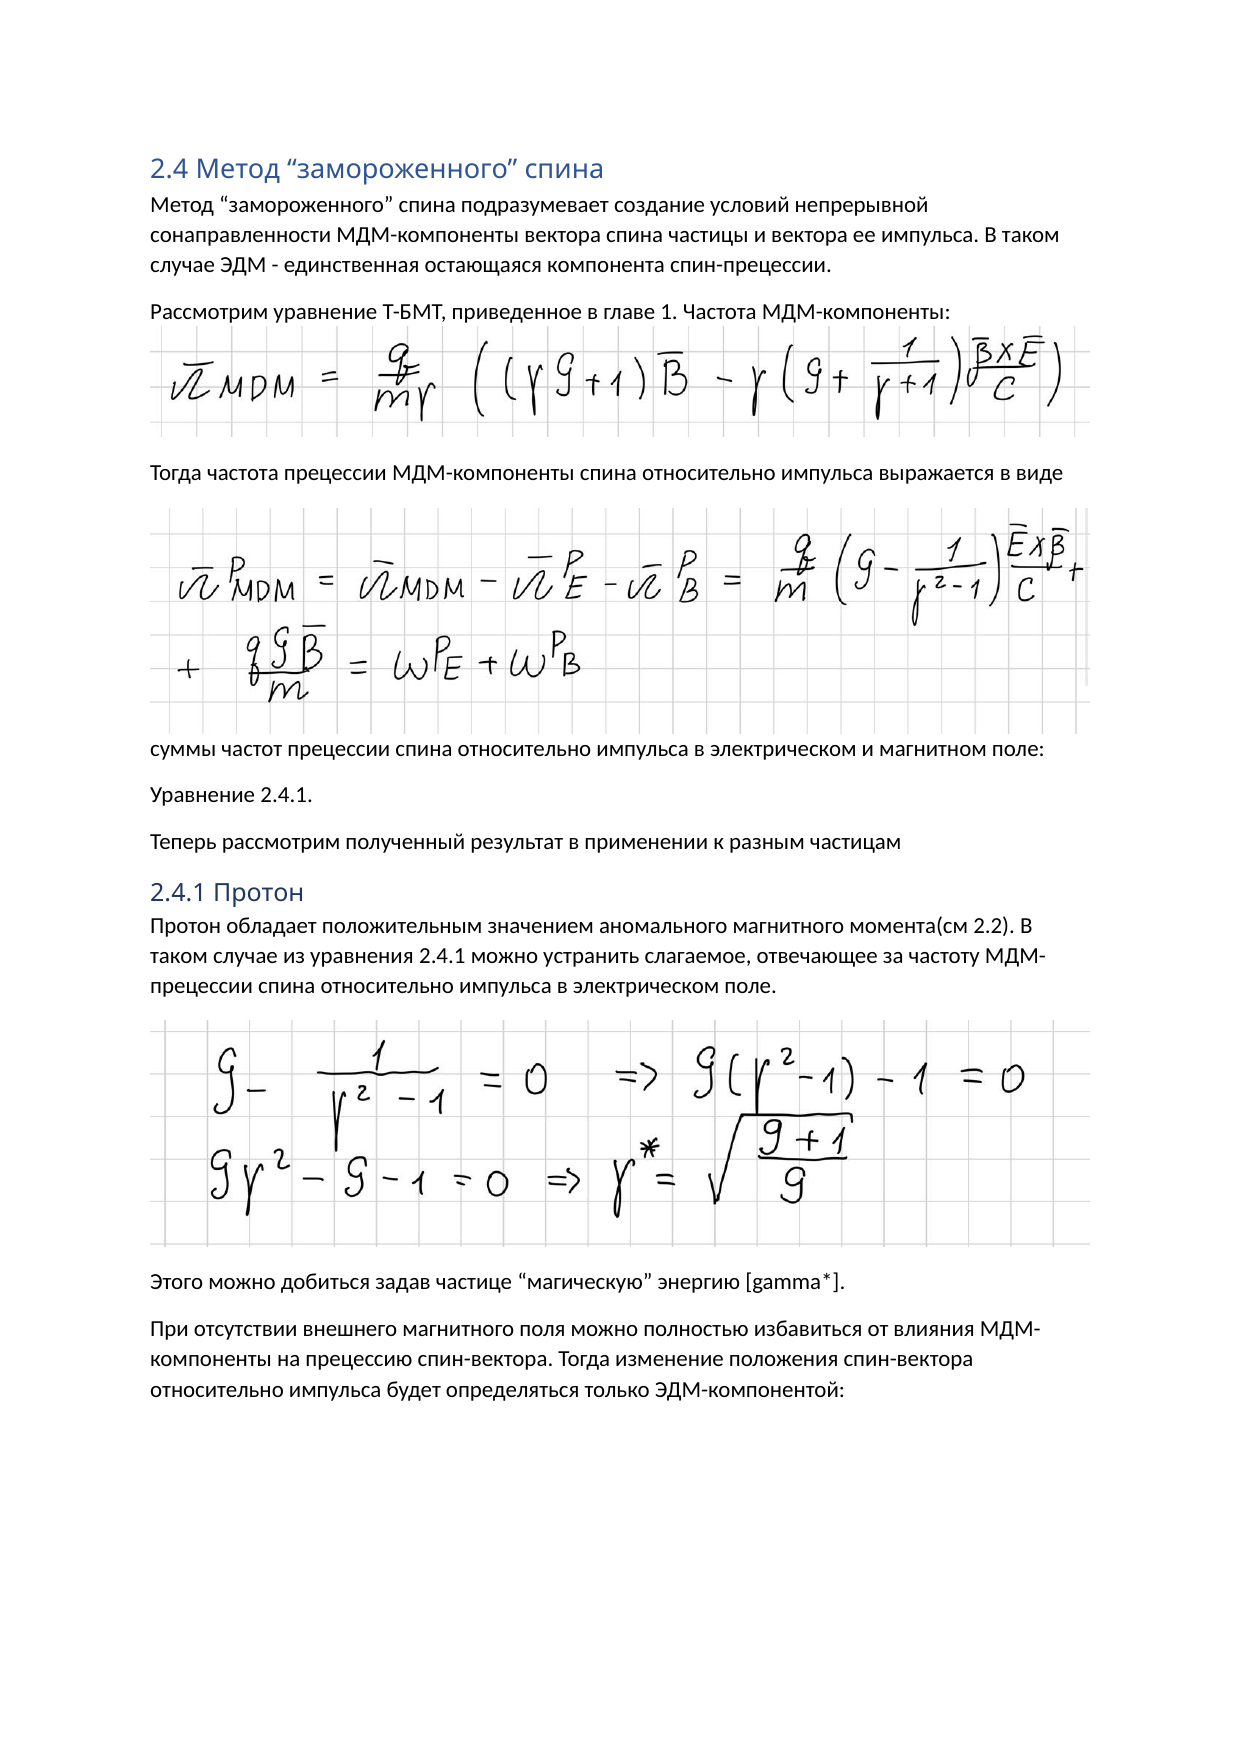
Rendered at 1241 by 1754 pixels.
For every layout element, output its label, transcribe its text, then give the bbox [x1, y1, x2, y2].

subtitle 2.4.1 Протон [150, 874, 1090, 908]
text При отсутствии внешнего магнитного поля можно полностью избавиться от влияния МДМ-компоненты на прецессию спин-вектора. Тогда изменение положения спин-вектора относительно импульса будет определяться только ЭДМ-компонентой: [150, 1314, 1090, 1403]
picture [150, 508, 1091, 734]
text Теперь рассмотрим полученный результат в применении к разным частицам [150, 827, 1090, 855]
text Тогда частота прецессии МДМ-компоненты спина относительно импульса выражается в виде суммы частот прецессии спина относительно импульса в электрическом и магнитном поле: [150, 734, 1090, 762]
text Тогда частота прецессии МДМ-компоненты спина относительно импульса выражается в виде суммы частот прецессии спина относительно импульса в электрическом и магнитном поле: [150, 437, 1090, 508]
text Рассмотрим уравнение Т-БМТ, приведенное в главе 1. Частота МДМ-компоненты: [150, 297, 1090, 325]
text Уравнение 2.4.1. [150, 781, 1090, 808]
subtitle 2.4 Метод “замороженного” спина [150, 150, 1090, 187]
picture [150, 326, 1091, 437]
text Метод “замороженного” спина подразумевает создание условий непрерывной сонаправленности МДМ-компоненты вектора спина частицы и вектора ее импульса. В таком случае ЭДМ - единственная остающаяся компонента спин-прецессии. [150, 190, 1090, 278]
text Протон обладает положительным значением аномального магнитного момента(см 2.2). В таком случае из уравнения 2.4.1 можно устранить слагаемое, отвечающее за частоту МДМ-прецессии спина относительно импульса в электрическом поле. [150, 911, 1090, 999]
picture [150, 1020, 1091, 1247]
text Этого можно добиться задав частице “магическую” энергию [gamma*]. [150, 1247, 1090, 1295]
